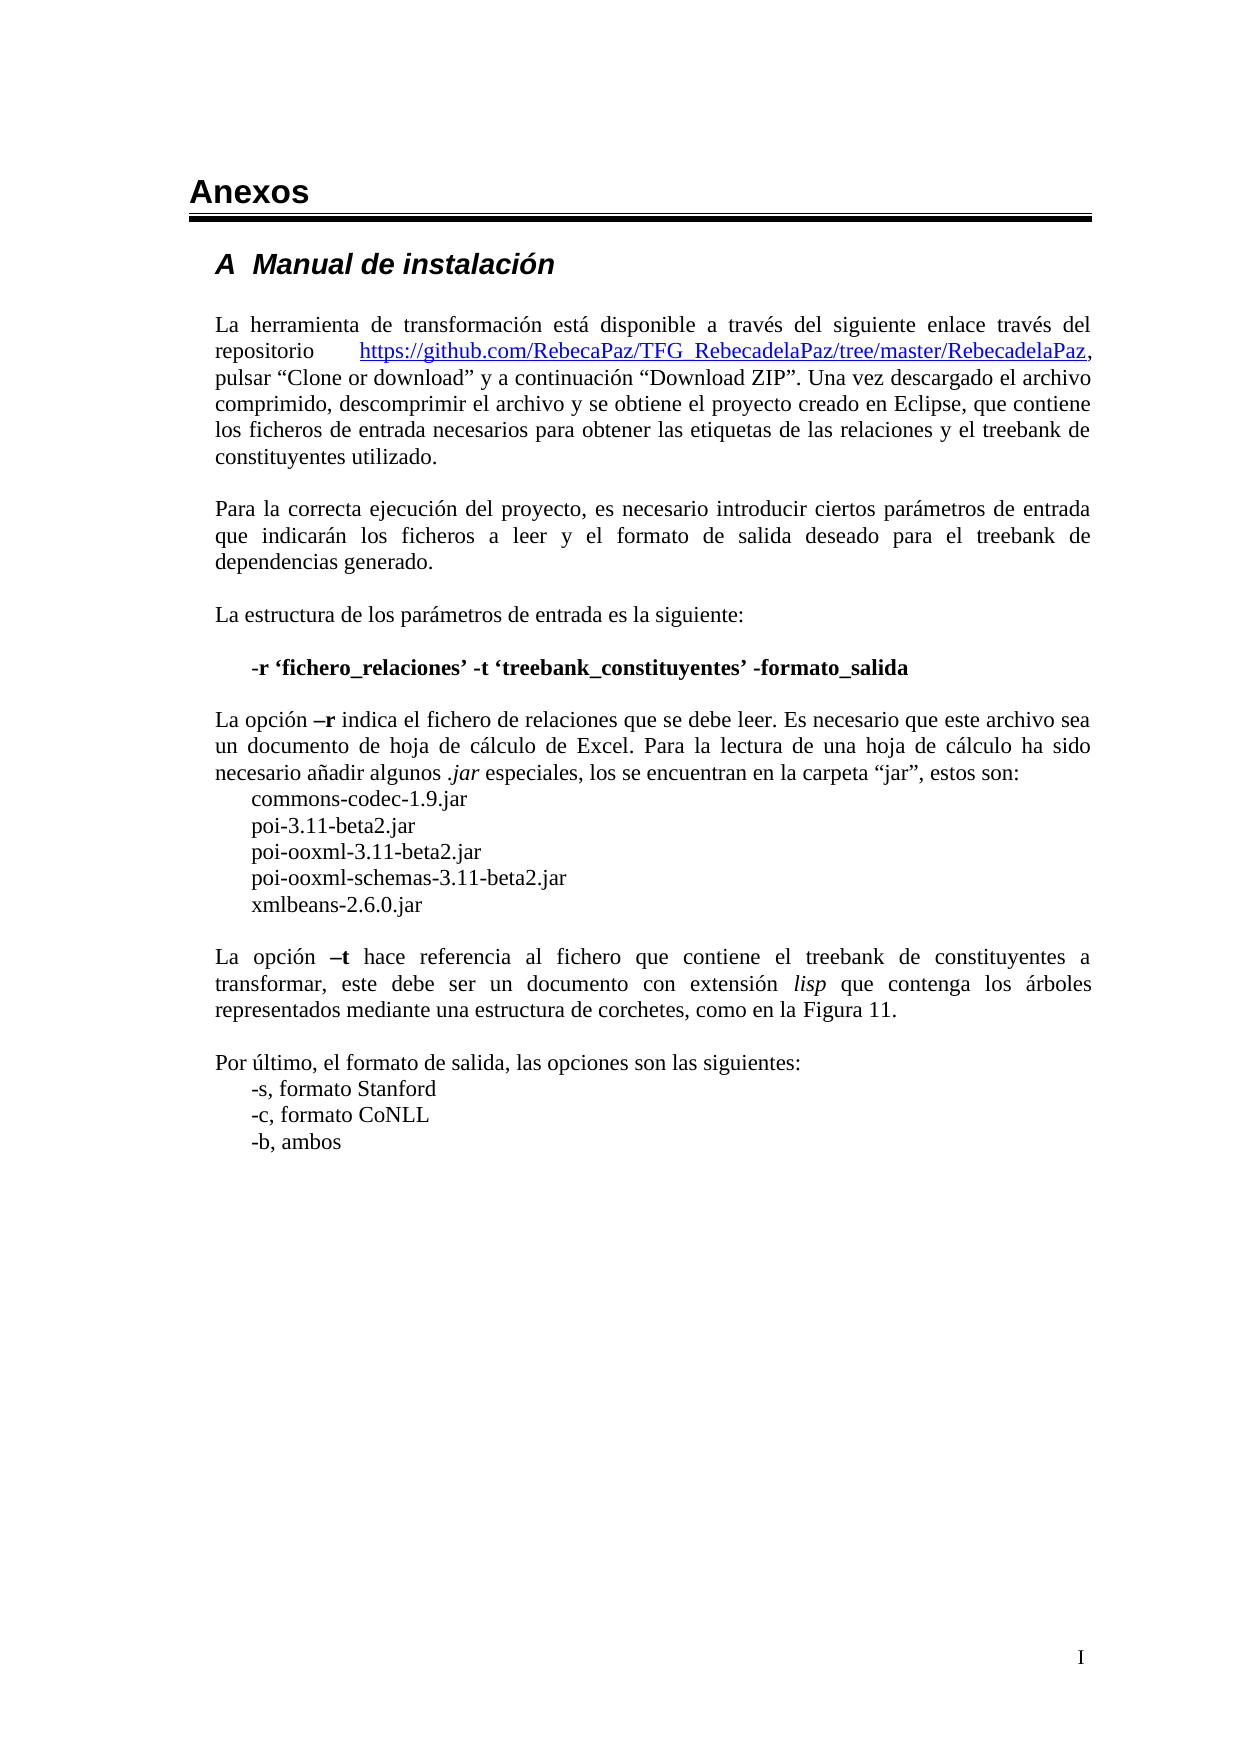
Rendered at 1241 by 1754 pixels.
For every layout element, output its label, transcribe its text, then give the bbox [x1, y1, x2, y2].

text xmlbeans-2.6.0.jar [251, 891, 1092, 917]
text poi-3.11-beta2.jar [251, 812, 1092, 838]
text Para la correcta ejecución del proyecto, es necesario introducir ciertos parámetros de entrada que indicarán los ficheros a leer y el formato de salida deseado para el treebank de dependencias generado. [215, 495, 1092, 574]
subtitle Anexos [189, 172, 1092, 213]
text La opción –t hace referencia al fichero que contiene el treebank de constituyentes a transformar, este debe ser un documento con extensión lisp que contenga los árboles representados mediante una estructura de corchetes, como en la Figura 11. [215, 943, 1092, 1022]
text La herramienta de transformación está disponible a través del siguiente enlace través del repositorio https://github.com/RebecaPaz/TFG_RebecadelaPaz/tree/master/RebecadelaPaz, pulsar “Clone or download” y a continuación “Download ZIP”. Una vez descargado el archivo comprimido, descomprimir el archivo y se obtiene el proyecto creado en Eclipse, que contiene los ficheros de entrada necesarios para obtener las etiquetas de las relaciones y el treebank de constituyentes utilizado. [215, 311, 1092, 469]
text poi-ooxml-schemas-3.11-beta2.jar [251, 864, 1092, 891]
text Por último, el formato de salida, las opciones son las siguientes: [215, 1049, 1092, 1075]
text -s, formato Stanford [215, 1075, 1092, 1102]
text -b, ambos [215, 1128, 1092, 1154]
subtitle Manual de instalación [215, 247, 1092, 281]
text commons-codec-1.9.jar [215, 785, 1092, 812]
text s [215, 653, 1092, 680]
text -c, formato CoNLL [215, 1102, 1092, 1128]
text poi-ooxml-3.11-beta2.jar [251, 838, 1092, 864]
text La estructura de los parámetros de entrada es la siguiente: [215, 601, 1092, 627]
text La opción –r indica el fichero de relaciones que se debe leer. Es necesario que este archivo sea un documento de hoja de cálculo de Excel. Para la lectura de una hoja de cálculo ha sido necesario añadir algunos .jar especiales, los se encuentran en la carpeta “jar”, estos son: [215, 706, 1092, 785]
